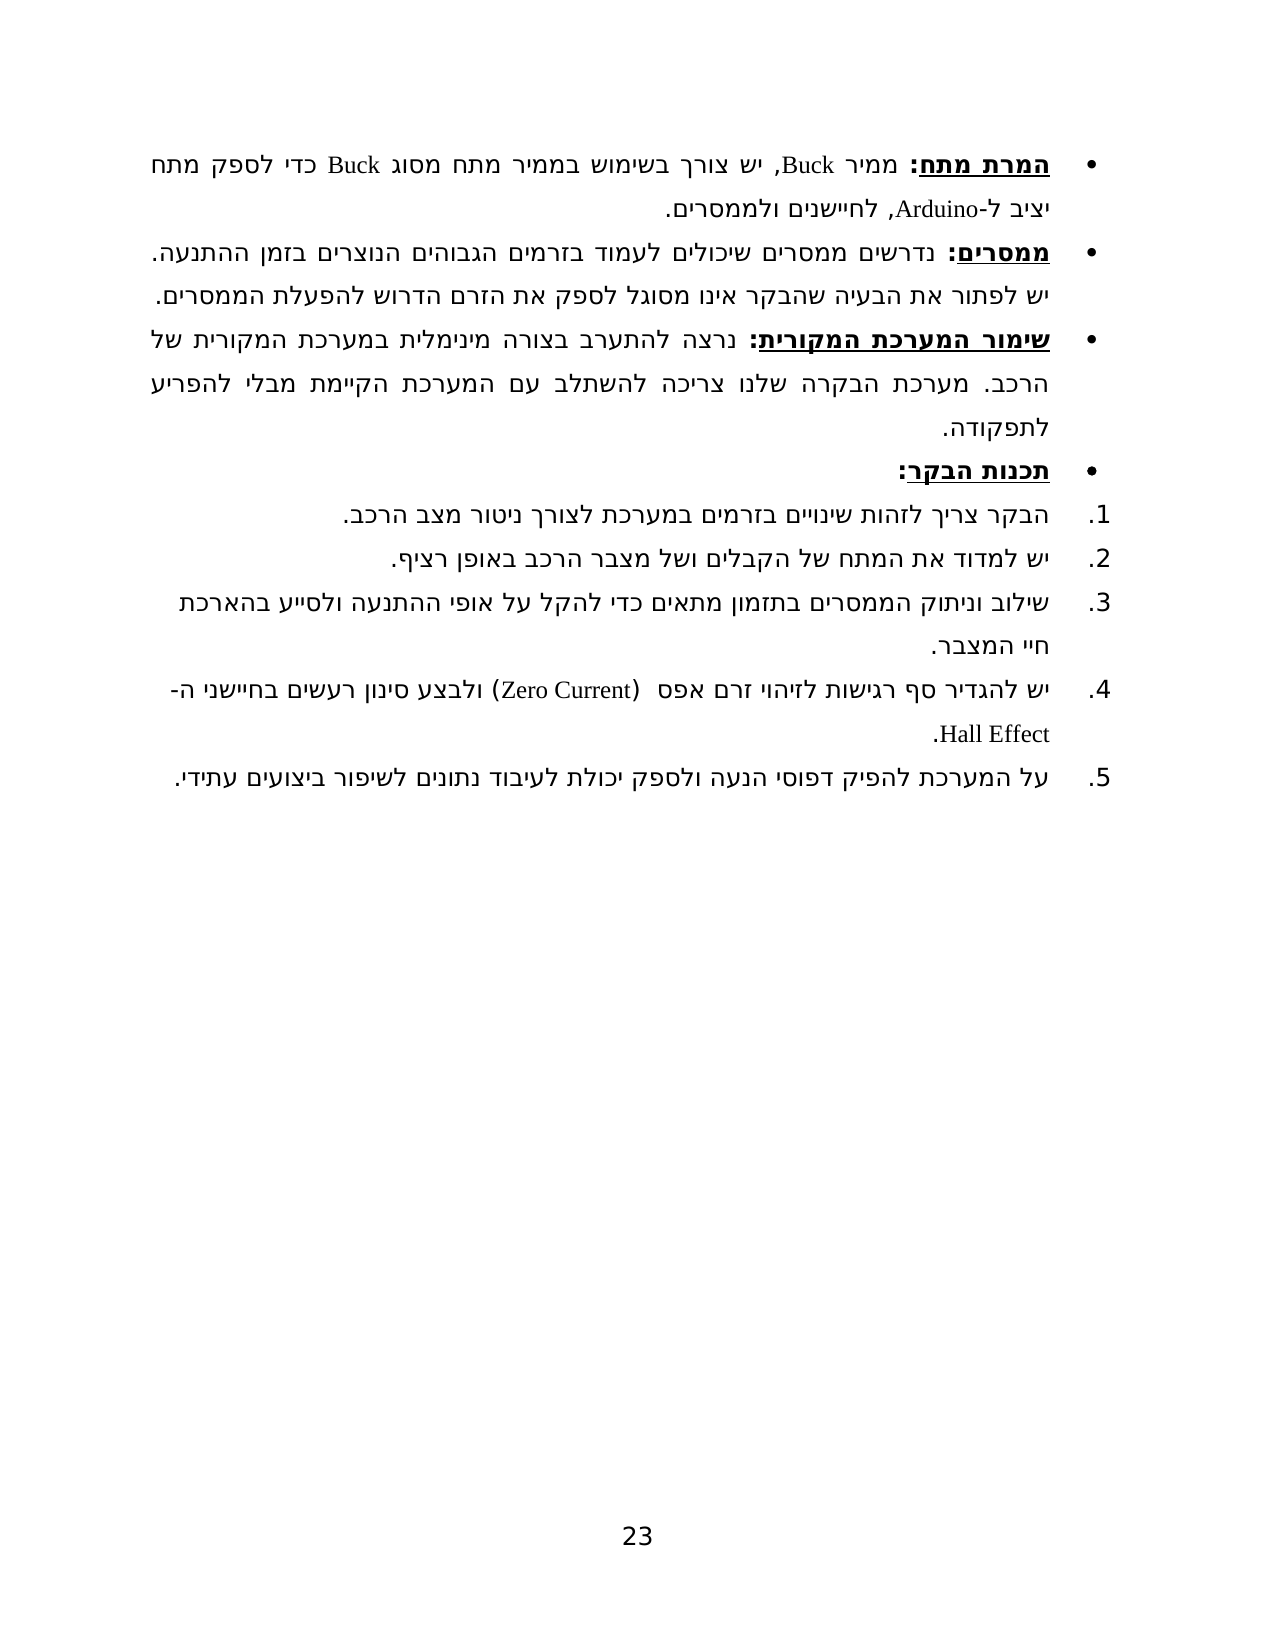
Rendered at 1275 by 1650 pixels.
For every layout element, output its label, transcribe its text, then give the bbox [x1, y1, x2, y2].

list שימור המערכת המקורית: נרצה להתערב בצורה מינימלית במערכת המקורית של הרכב. מערכת הבקרה שלנו צריכה להשתלב עם המערכת הקיימת מבלי להפריע לתפקודה. [150, 325, 1087, 442]
list שילוב וניתוק הממסרים בתזמון מתאים כדי להקל על אופי ההתנעה ולסייע בהארכת חיי המצבר. [150, 588, 1087, 661]
list יש להגדיר סף רגישות לזיהוי זרם אפס (Zero Current) ולבצע סינון רעשים בחיישני ה-Hall Effect. [150, 675, 1087, 748]
list הבקר צריך לזהות שינויים בזרמים במערכת לצורך ניטור מצב הרכב. [150, 500, 1087, 529]
list על המערכת להפיק דפוסי הנעה ולספק יכולת לעיבוד נתונים לשיפור ביצועים עתידי. [150, 763, 1087, 792]
list ממסרים: נדרשים ממסרים שיכולים לעמוד בזרמים הגבוהים הנוצרים בזמן ההתנעה. יש לפתור את הבעיה שהבקר אינו מסוגל לספק את הזרם הדרוש להפעלת הממסרים. [150, 238, 1087, 311]
list המרת מתח: ממיר Buck, יש צורך בשימוש בממיר מתח מסוג Buck כדי לספק מתח יציב ל-Arduino, לחיישנים ולממסרים. [150, 150, 1087, 223]
list תכנות הבקר: [150, 456, 1087, 486]
list יש למדוד את המתח של הקבלים ושל מצבר הרכב באופן רציף. [150, 544, 1087, 573]
